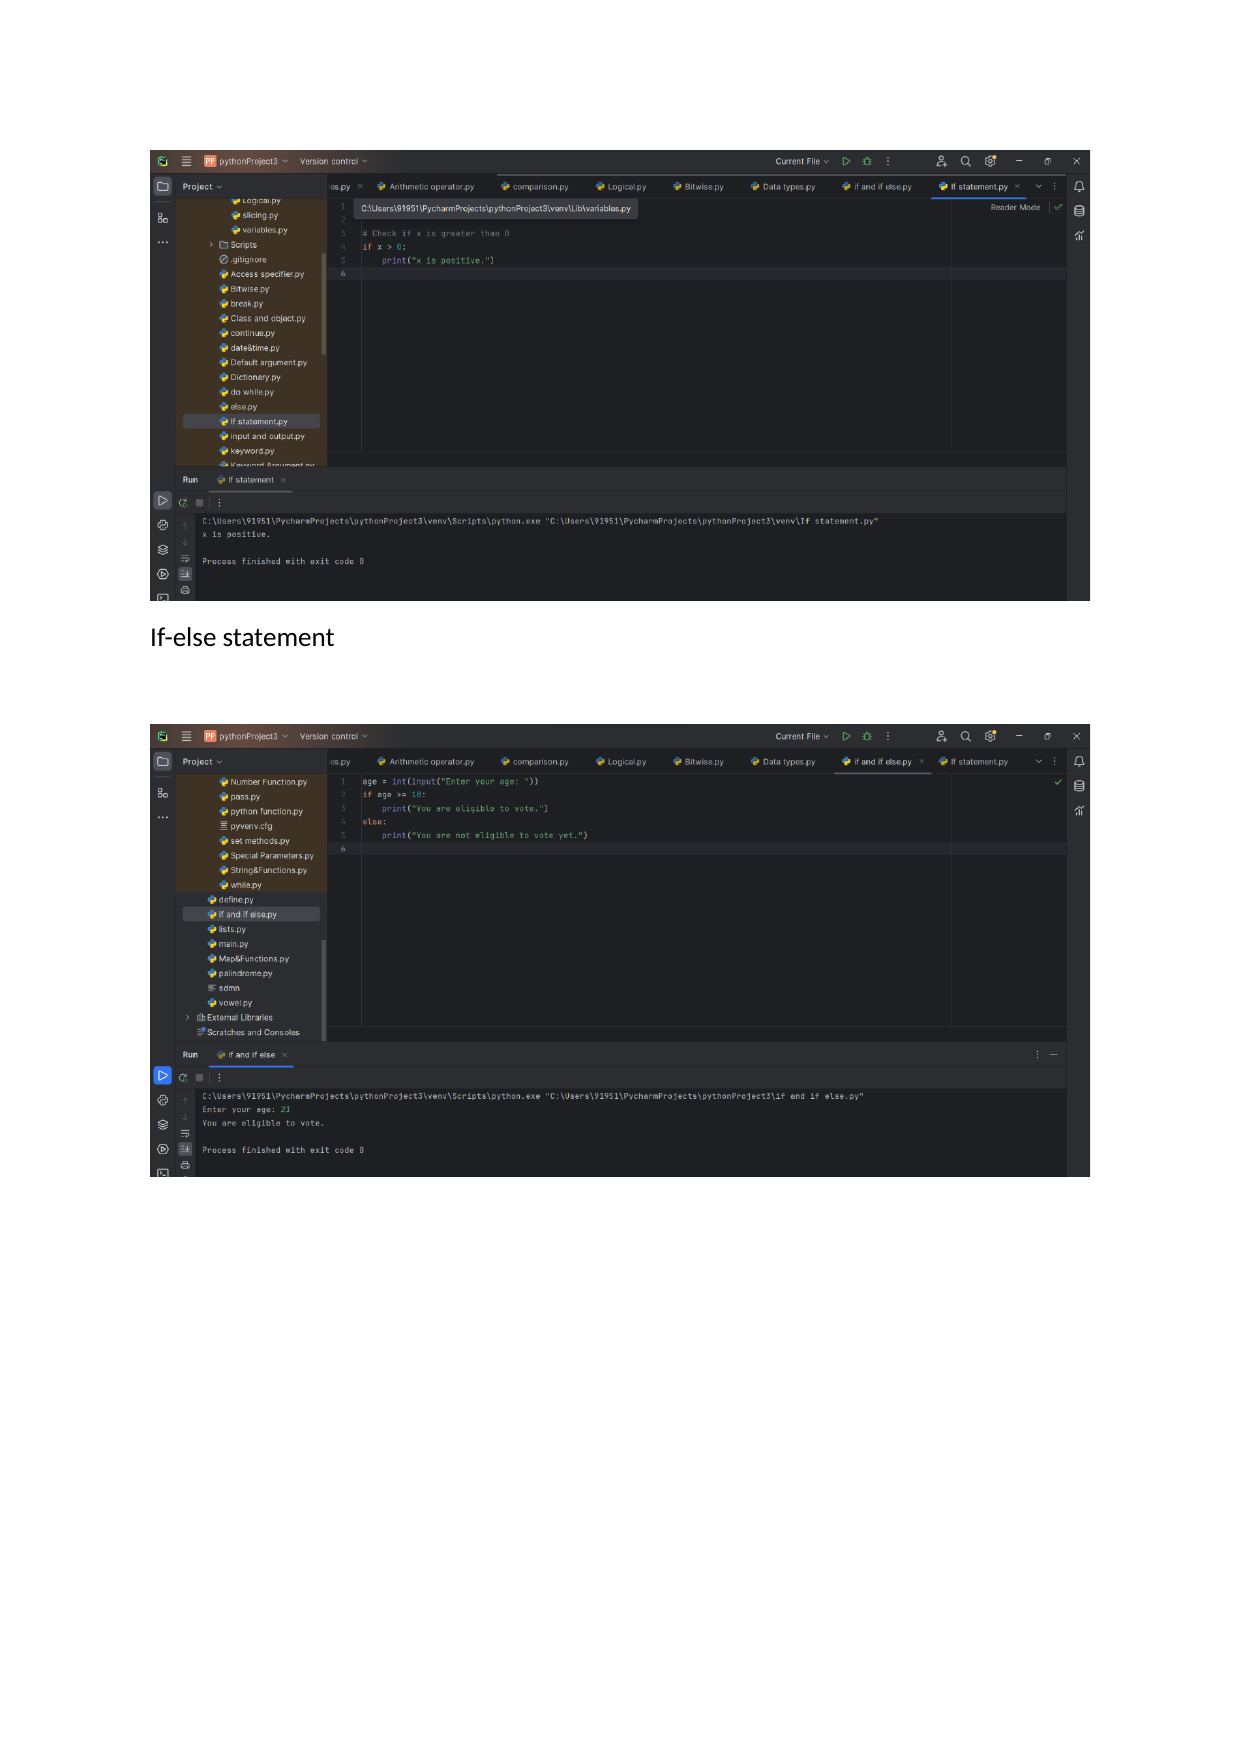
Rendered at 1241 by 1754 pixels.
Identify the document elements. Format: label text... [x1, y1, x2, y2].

picture [150, 724, 1091, 1177]
text If-else statement [150, 620, 1090, 653]
picture [150, 150, 1091, 601]
